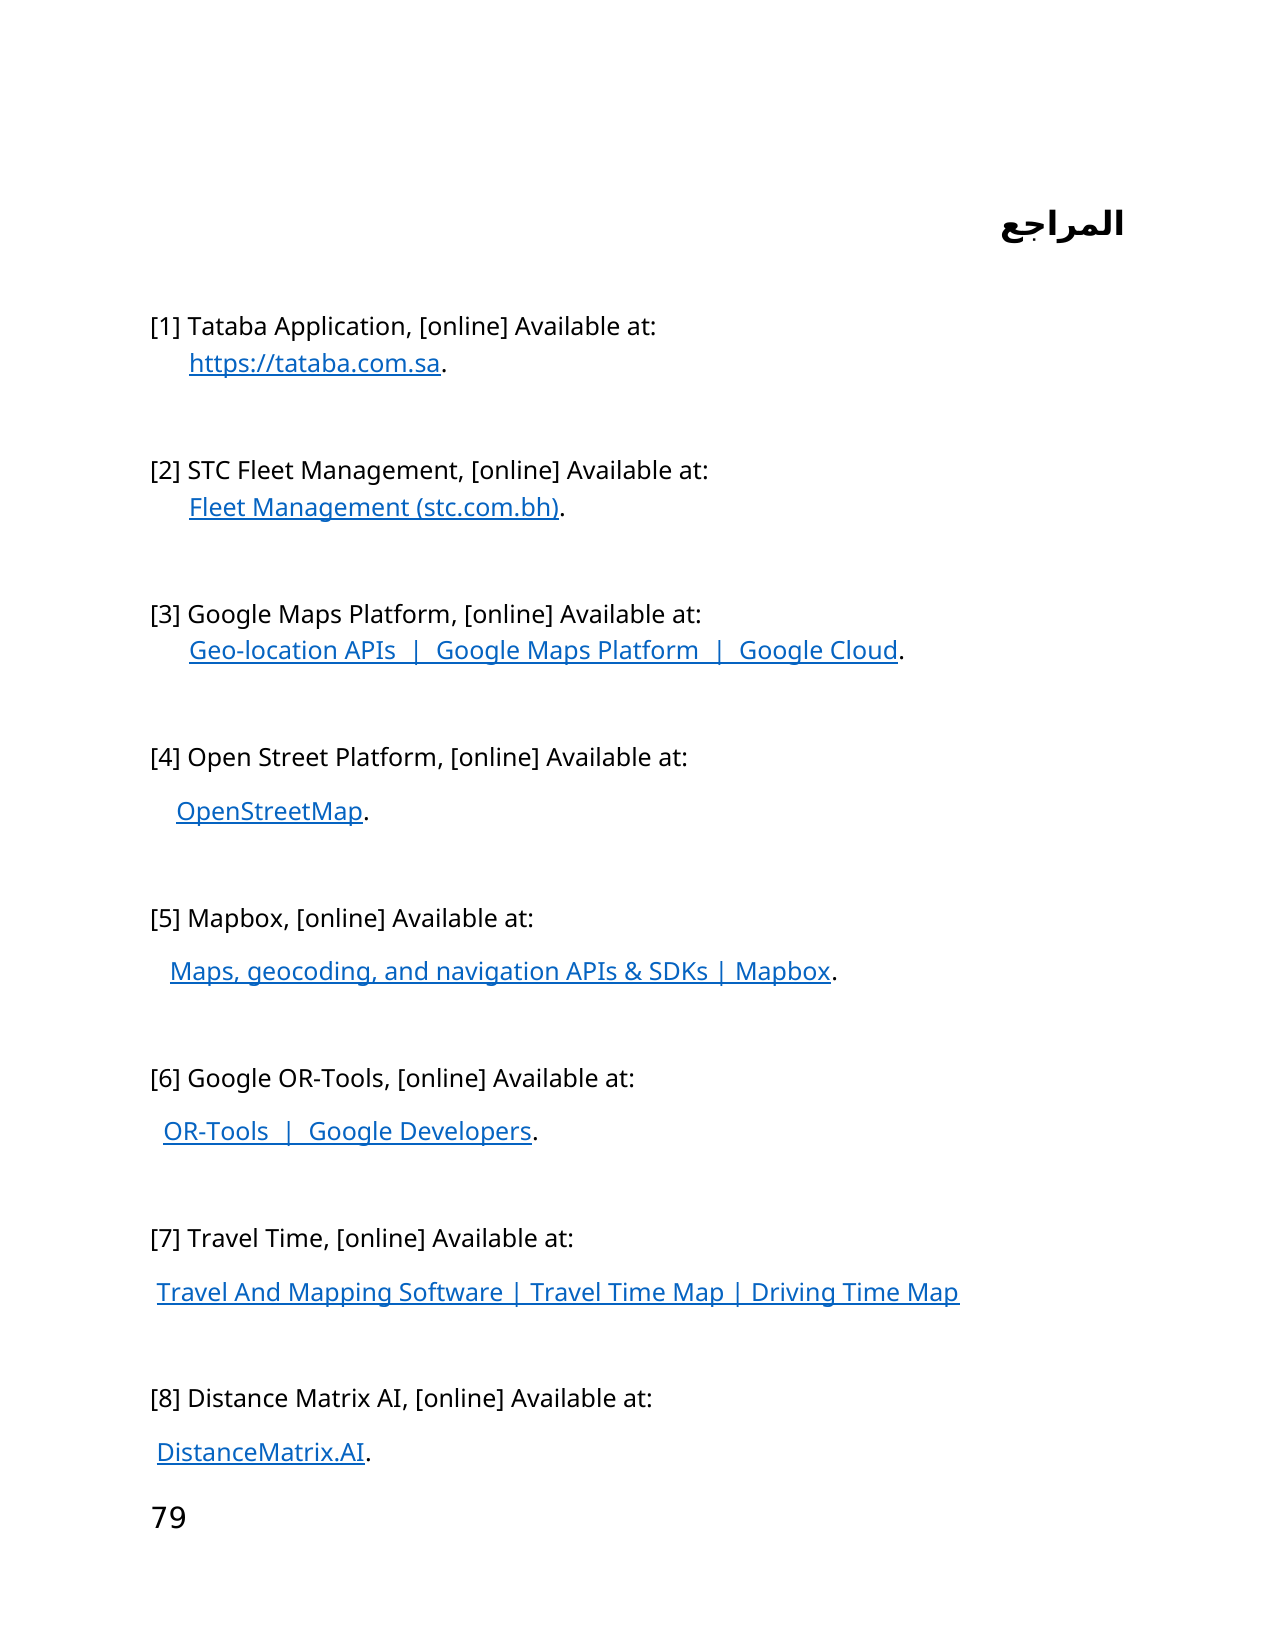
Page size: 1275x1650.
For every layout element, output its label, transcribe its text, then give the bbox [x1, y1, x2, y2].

text [6] Google OR-Tools, [online] Available at: [150, 1061, 1125, 1094]
text OR-Tools | Google Developers. [150, 1114, 1125, 1148]
text [1] Tataba Application, [online] Available at: https://tataba.com.sa. [150, 309, 1125, 380]
title المراجع [150, 204, 1125, 243]
text [3] Google Maps Platform, [online] Available at: Geo-location APIs | Google Maps Platform | Google Cloud. [150, 596, 1125, 667]
text [4] Open Street Platform, [online] Available at: [150, 740, 1125, 774]
text OpenStreetMap. [150, 793, 1125, 827]
text Travel And Mapping Software | Travel Time Map | Driving Time Map [150, 1274, 1125, 1308]
text DistanceMatrix.AI. [150, 1434, 1125, 1469]
text [7] Travel Time, [online] Available at: [150, 1221, 1125, 1255]
text Maps, geocoding, and navigation APIs & SDKs | Mapbox. [150, 954, 1125, 988]
text [2] STC Fleet Management, [online] Available at: Fleet Management (stc.com.bh). [150, 453, 1125, 523]
text [8] Distance Matrix AI, [online] Available at: [150, 1381, 1125, 1415]
text [5] Mapbox, [online] Available at: [150, 900, 1125, 934]
